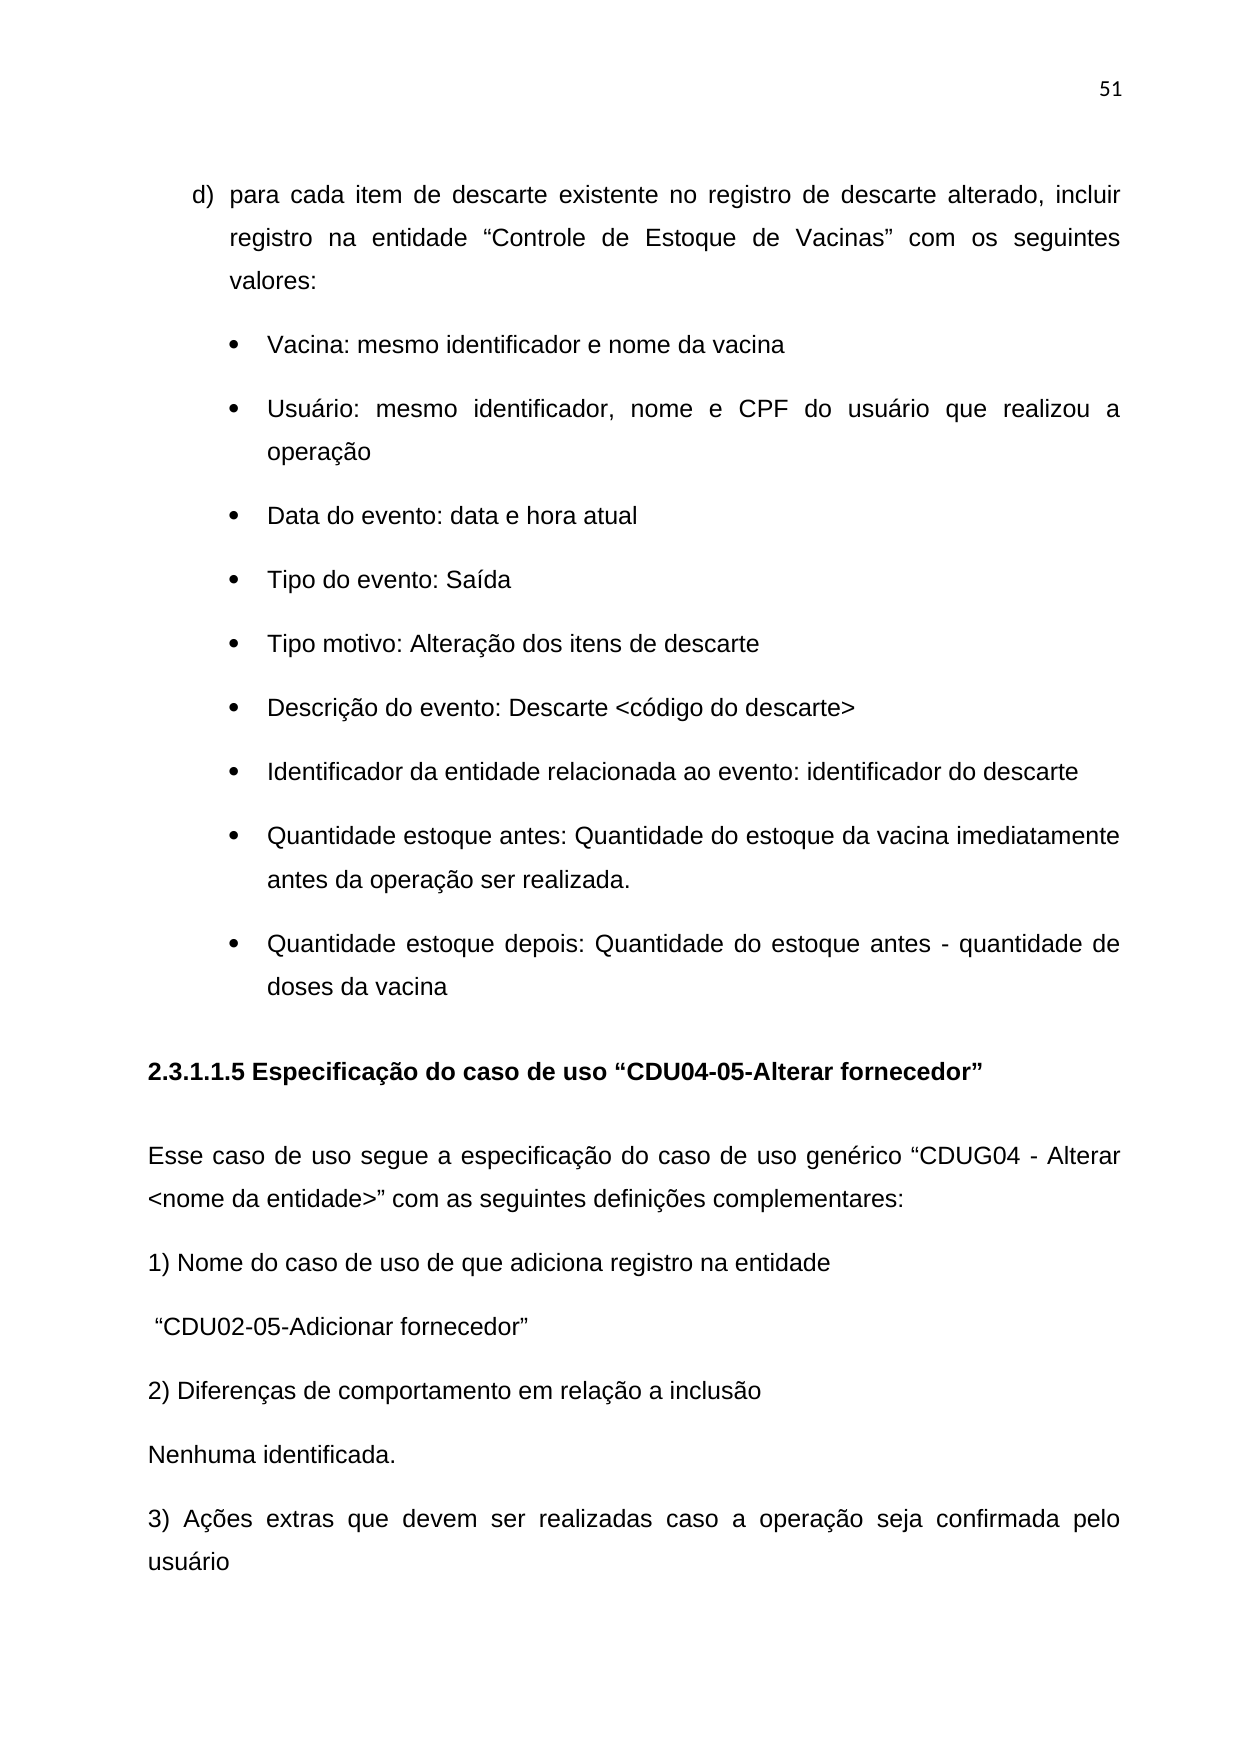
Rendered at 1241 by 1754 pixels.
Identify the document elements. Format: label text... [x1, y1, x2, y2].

text Nenhuma identificada. [148, 1440, 1122, 1469]
list para cada item de descarte existente no registro de descarte alterado, incluir registro na entidade “Controle de Estoque de Vacinas” com os seguintes valores: [192, 179, 1122, 294]
list Usuário: mesmo identificador, nome e CPF do usuário que realizou a operação [229, 394, 1122, 466]
text 3) Ações extras que devem ser realizadas caso a operação seja confirmada pelo usuário [148, 1504, 1122, 1576]
list Tipo motivo: Alteração dos itens de descarte [229, 629, 1122, 658]
text 2.3.1.1.5 Especificação do caso de uso “CDU04-05-Alterar fornecedor” [148, 1057, 1122, 1085]
text 1) Nome do caso de uso de que adiciona registro na entidade [148, 1248, 1122, 1277]
list Vacina: mesmo identificador e nome da vacina [229, 330, 1122, 359]
list Identificador da entidade relacionada ao evento: identificador do descarte [229, 757, 1122, 786]
list Quantidade estoque antes: Quantidade do estoque da vacina imediatamente antes da operação ser realizada. [229, 821, 1122, 893]
list Quantidade estoque depois: Quantidade do estoque antes - quantidade de doses da vacina [229, 928, 1122, 1001]
list Data do evento: data e hora atual [229, 501, 1122, 530]
text Esse caso de uso segue a especificação do caso de uso genérico “CDUG04 - Alterar <nome da entidade>” com as seguintes definições complementares: [148, 1141, 1122, 1213]
text “CDU02-05-Adicionar fornecedor” [148, 1312, 1122, 1341]
text 2) Diferenças de comportamento em relação a inclusão [148, 1376, 1122, 1405]
list Descrição do evento: Descarte <código do descarte> [229, 693, 1122, 722]
list Tipo do evento: Saída [229, 565, 1122, 594]
